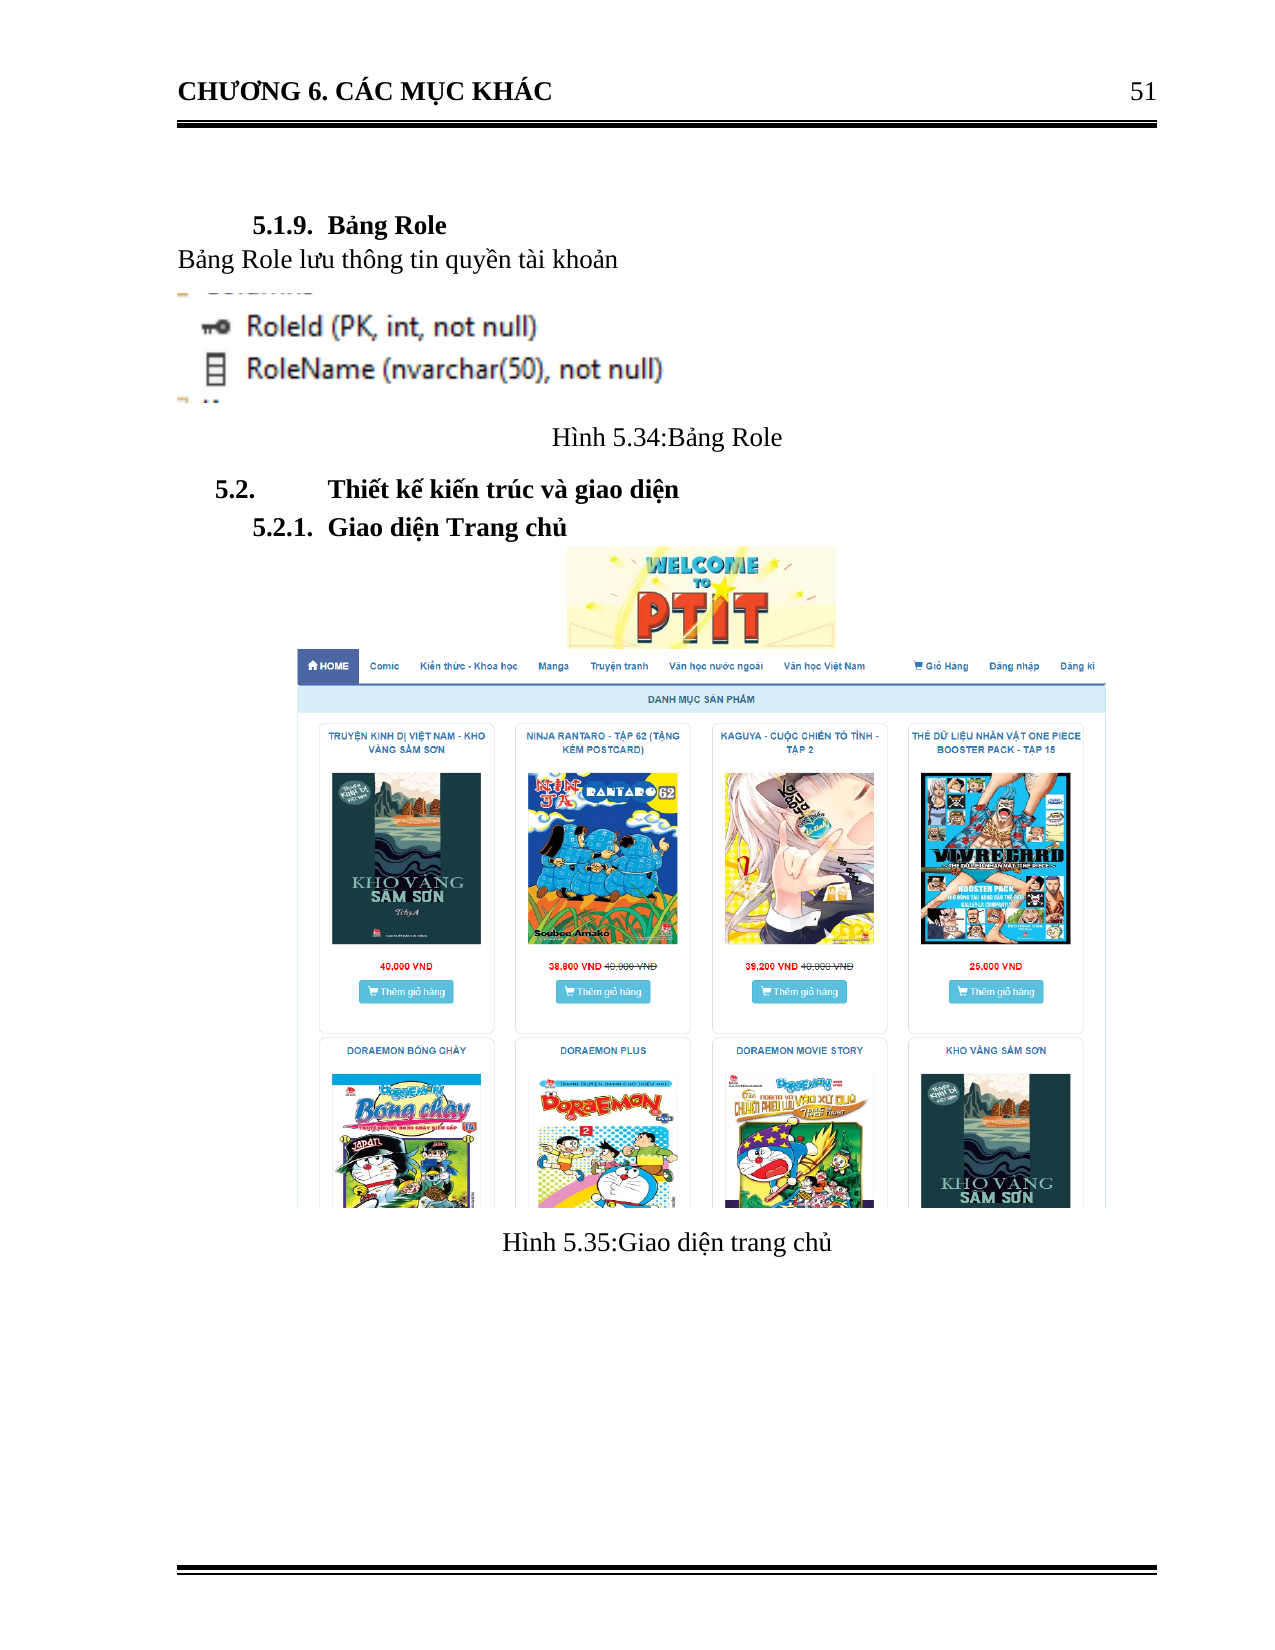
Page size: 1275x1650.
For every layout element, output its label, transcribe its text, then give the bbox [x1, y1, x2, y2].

subtitle Bảng Role [252, 209, 1157, 240]
picture [177, 293, 853, 403]
subtitle Giao diện Trang chủ [252, 511, 1157, 542]
picture [177, 544, 1153, 1208]
text Bảng Role lưu thông tin quyền tài khoản [177, 243, 1157, 274]
subtitle Thiết kế kiến trúc và giao diện [215, 473, 1157, 504]
